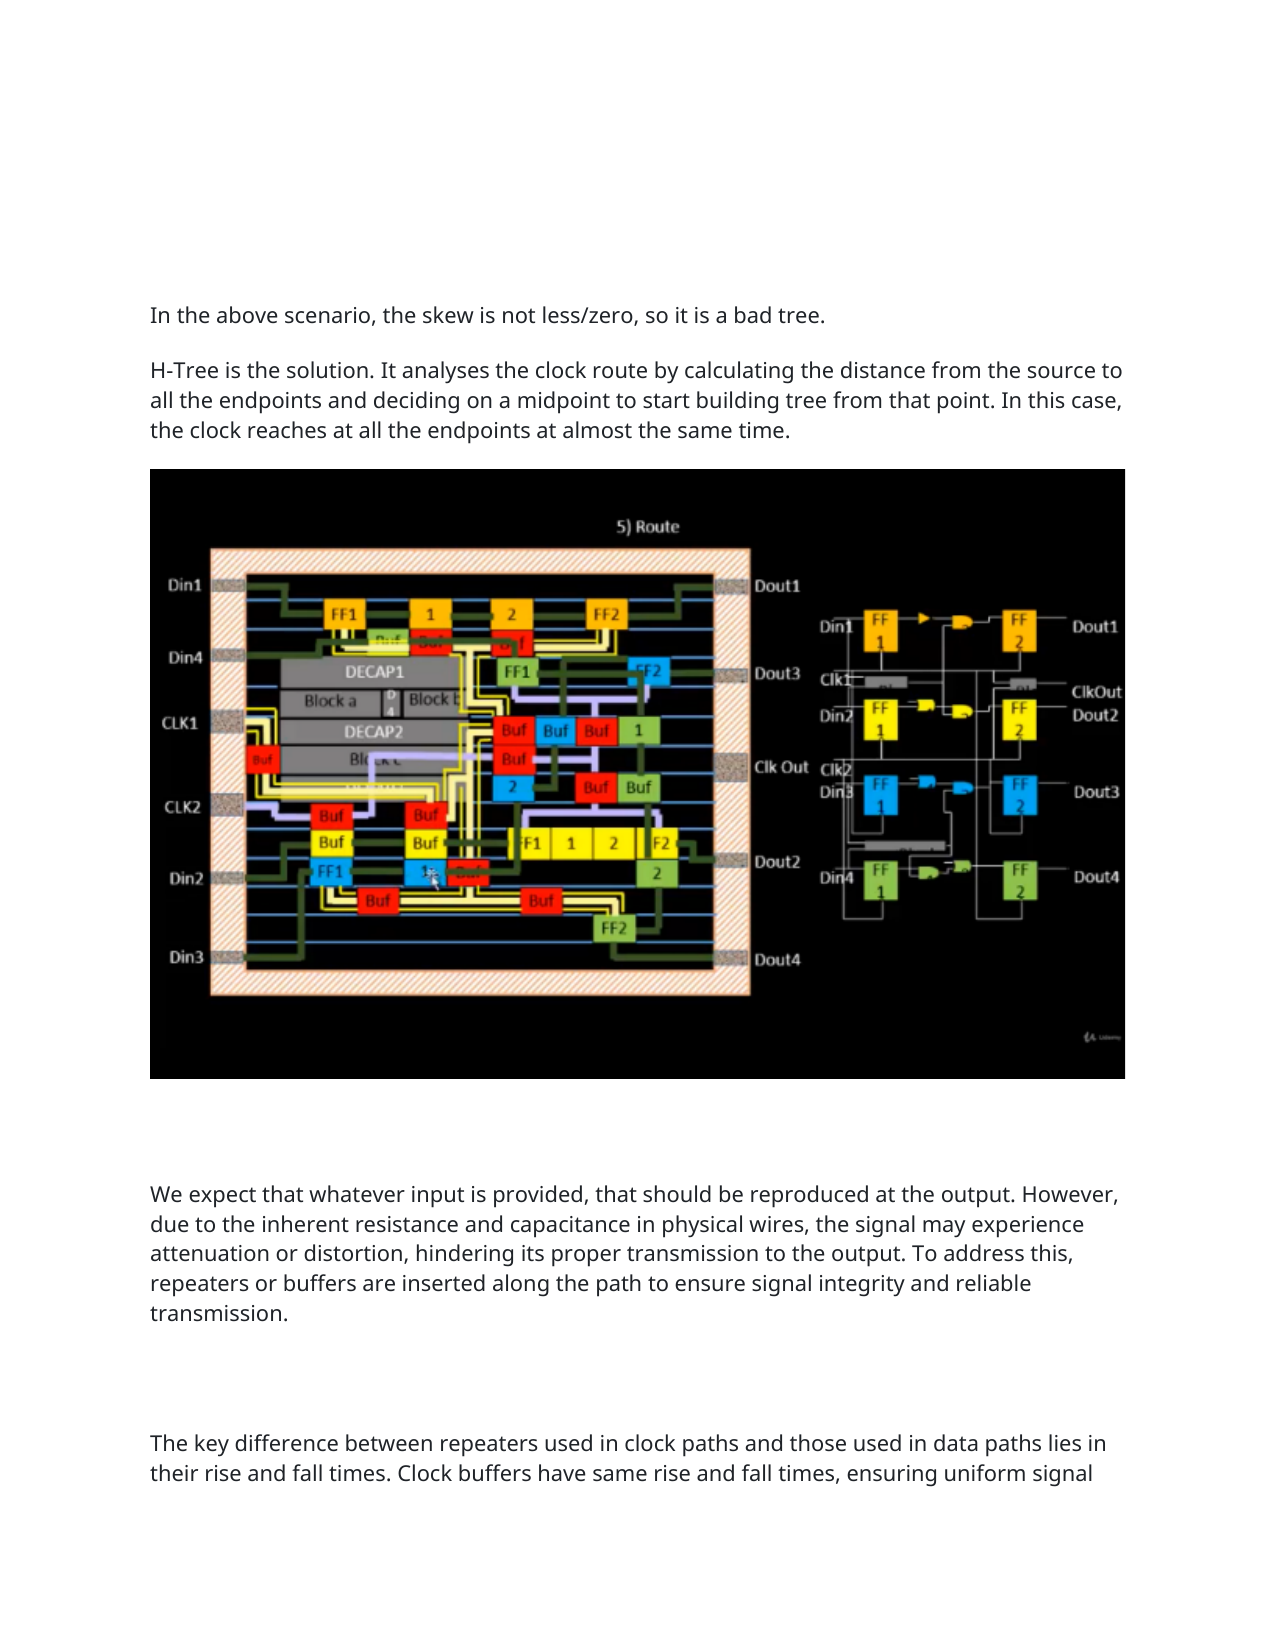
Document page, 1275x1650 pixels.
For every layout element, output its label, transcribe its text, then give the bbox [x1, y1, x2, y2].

text We expect that whatever input is provided, that should be reproduced at the output. However, due to the inherent resistance and capacitance in physical wires, the signal may experience attenuation or distortion, hindering its proper transmission to the output. To address this, repeaters or buffers are inserted along the path to ensure signal integrity and reliable transmission. [150, 1179, 1125, 1328]
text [150, 1428, 1125, 1487]
text H-Tree is the solution. It analyses the clock route by calculating the distance from the source to all the endpoints and deciding on a midpoint to start building tree from that point. In this case, the clock reaches at all the endpoints at almost the same time. [150, 355, 1125, 444]
picture [150, 469, 1125, 1079]
text In the above scenario, the skew is not less/zero, so it is a bad tree. [150, 300, 1125, 330]
